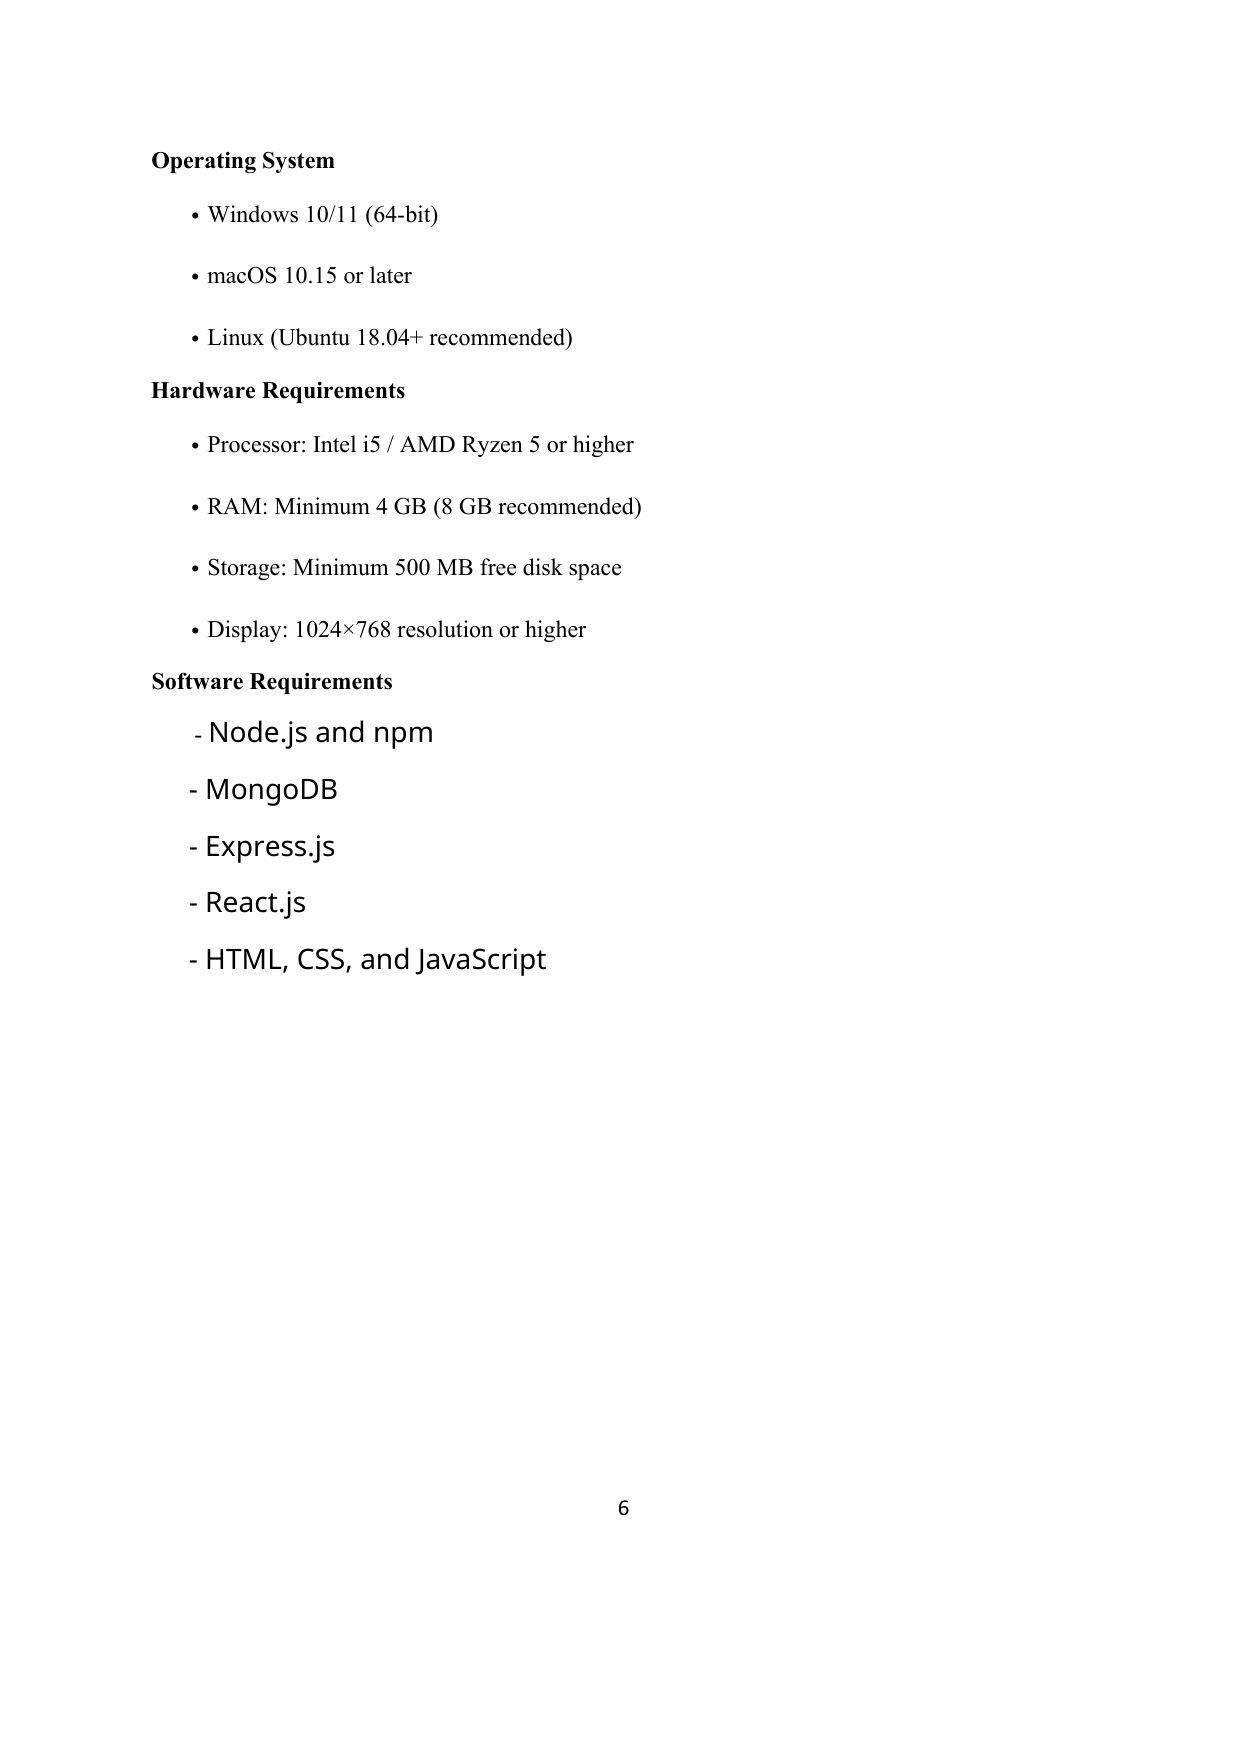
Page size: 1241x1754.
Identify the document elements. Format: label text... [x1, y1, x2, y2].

text ∙ Processor: Intel i5 / AMD Ryzen 5 or higher [189, 422, 1097, 464]
text ∙ Windows 10/11 (64-bit) [189, 192, 1097, 235]
text ∙ Storage: Minimum 500 MB free disk space [189, 544, 1097, 587]
text - Node.js and npm [189, 713, 1097, 751]
text - Express.js [189, 826, 1097, 864]
text - HTML, CSS, and JavaScript [189, 939, 1097, 978]
text ∙ Display: 1024×768 resolution or higher [189, 606, 1097, 649]
text Operating System [151, 147, 1097, 174]
text 6 [150, 1494, 1097, 1522]
text ∙ Linux (Ubuntu 18.04+ recommended) [189, 315, 1097, 358]
text - React.js [189, 883, 1097, 921]
text Hardware Requirements [151, 377, 1097, 403]
text ∙ macOS 10.15 or later [189, 253, 1097, 296]
text Software Requirements [151, 668, 1097, 694]
text - MongoDB [189, 769, 1097, 808]
text ∙ RAM: Minimum 4 GB (8 GB recommended) [189, 483, 1097, 526]
